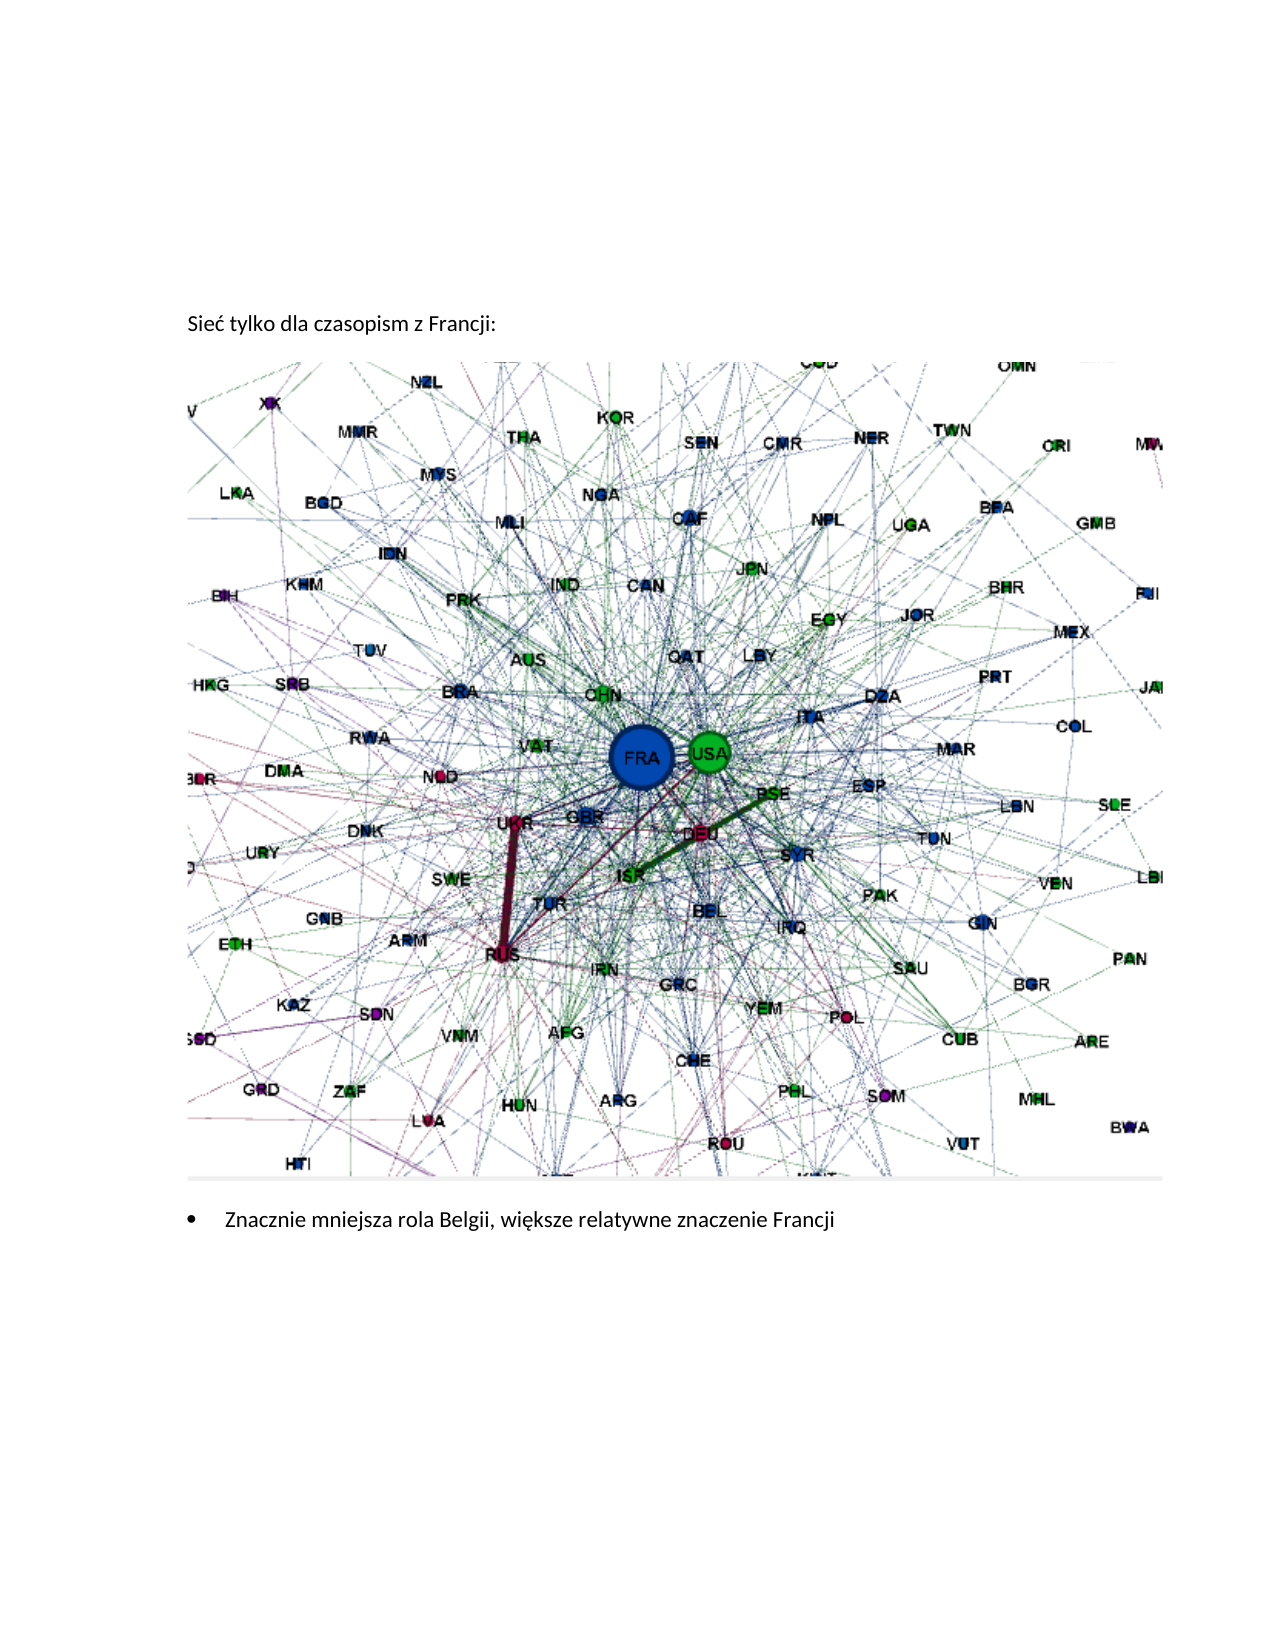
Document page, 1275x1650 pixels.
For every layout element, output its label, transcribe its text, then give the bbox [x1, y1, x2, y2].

picture [187, 362, 1163, 1181]
list Znacznie mniejsza rola Belgii, większe relatywne znaczenie Francji [187, 1205, 1125, 1233]
text Sieć tylko dla czasopism z Francji: [187, 309, 1125, 337]
